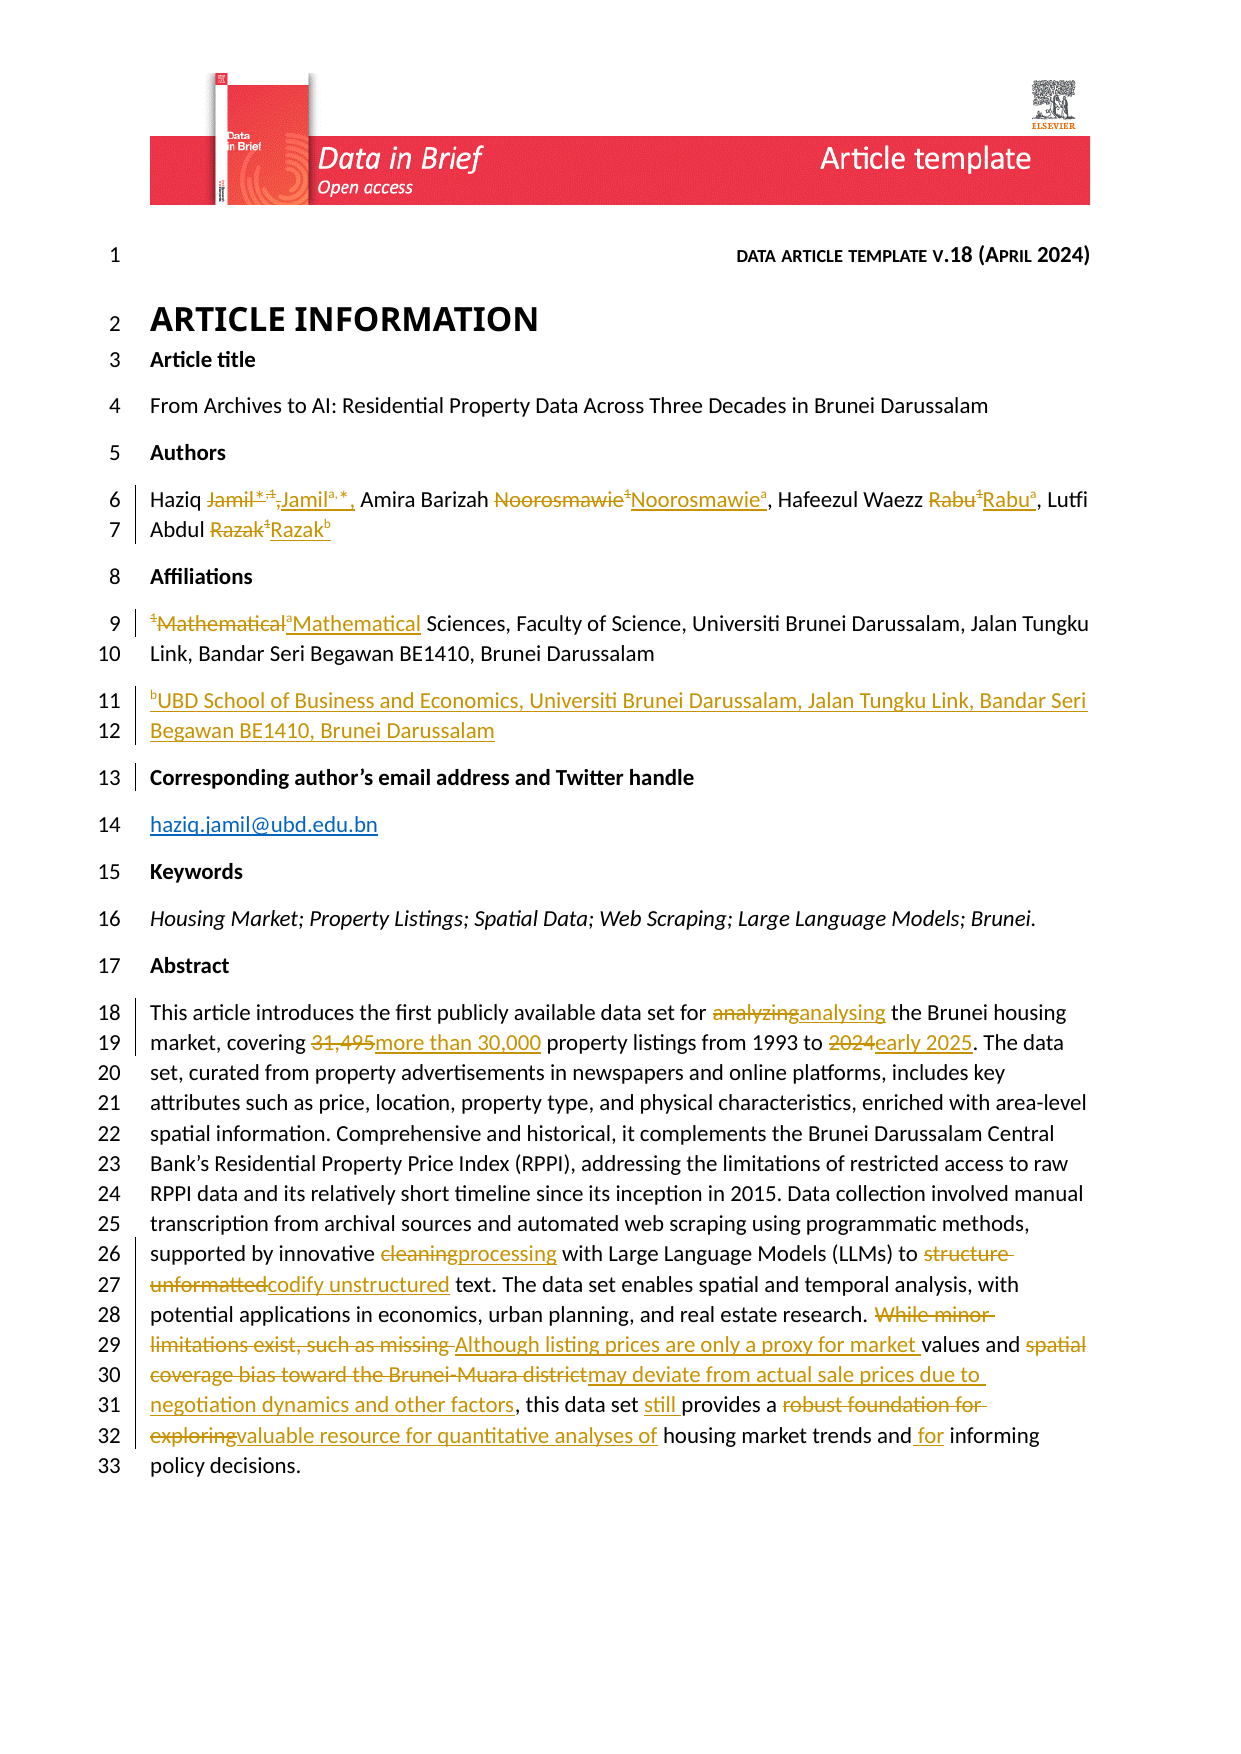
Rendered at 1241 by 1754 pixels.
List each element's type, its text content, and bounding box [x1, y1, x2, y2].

text Haziq Amira Barizah , Hafeezul Waezz , Lutfi Abdul [150, 485, 1090, 543]
text Sciences, Faculty of Science, Universiti Brunei Darussalam, Jalan Tungku Link, Bandar Seri Begawan BE1410, Brunei Darussalam [150, 609, 1090, 667]
text Abstract [150, 951, 1090, 979]
text Affiliations [150, 562, 1090, 590]
text Keywords [150, 857, 1090, 885]
text Corresponding author’s email address and Twitter handle [150, 763, 1090, 791]
text From Archives to AI: Residential Property Data Across Three Decades in Brunei Darussalam [150, 392, 1090, 419]
text data article template v.18 (April 2024) [150, 241, 1090, 268]
text Article title [150, 345, 1090, 373]
text Authors [150, 438, 1090, 466]
text haziq.jamil@ubd.edu.bn [150, 810, 1090, 838]
picture [150, 73, 1091, 205]
subtitle ARTICLE INFORMATION [150, 296, 1090, 341]
text This article introduces the first publicly available data set for the Brunei housing market, covering property listings from 1993 to . The data set, curated from property advertisements in newspapers and online platforms, includes key attributes such as price, location, property type, and physical characteristics, enriched with area-level spatial information. Comprehensive and historical, it complements the Brunei Darussalam Central Bank’s Residential Property Price Index (RPPI), addressing the limitations of restricted access to raw RPPI data and its relatively short timeline since its inception in 2015. Data collection involved manual transcription from archival sources and automated web scraping using programmatic methods, supported by innovative with Large Language Models (LLMs) to text. The data set enables spatial and temporal analysis, with potential applications in economics, urban planning, and real estate research. values and , this data set provides a housing market trends and informing policy decisions. [150, 998, 1090, 1479]
text Housing Market; Property Listings; Spatial Data; Web Scraping; Large Language Models; Brunei. [150, 904, 1090, 932]
